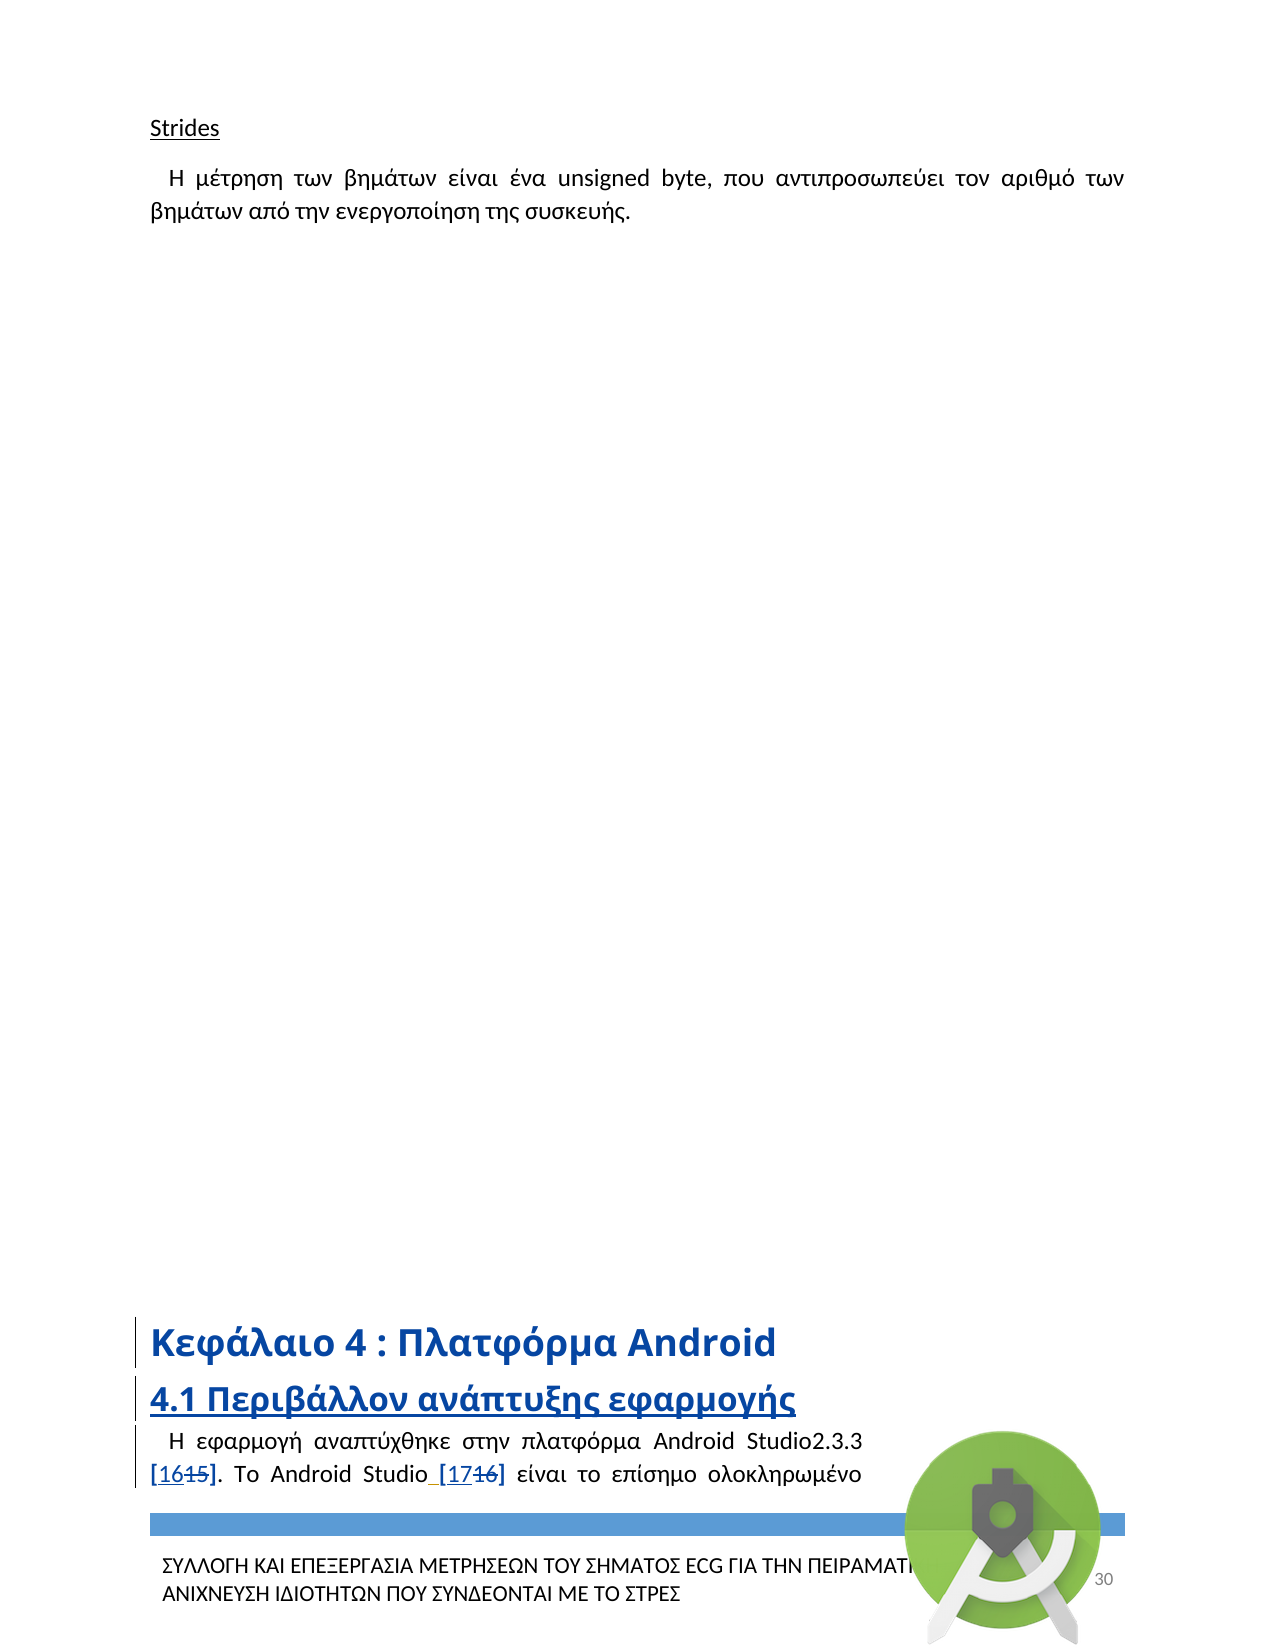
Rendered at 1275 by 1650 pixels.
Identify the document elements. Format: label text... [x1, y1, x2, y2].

picture [881, 1429, 1125, 1650]
text H μέτρηση των βημάτων είναι ένα unsigned byte, που αντιπροσωπεύει τον αριθμό των βημάτων από την ενεργοποίηση της συσκευής. [150, 162, 1125, 226]
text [150, 1425, 1125, 1488]
subtitle Κεφάλαιο 4 : Πλατφόρμα Android [150, 1317, 1125, 1368]
text Strides [150, 112, 1125, 143]
subtitle 4.1 Περιβάλλον ανάπτυξης εφαρμογής [150, 1376, 1125, 1421]
